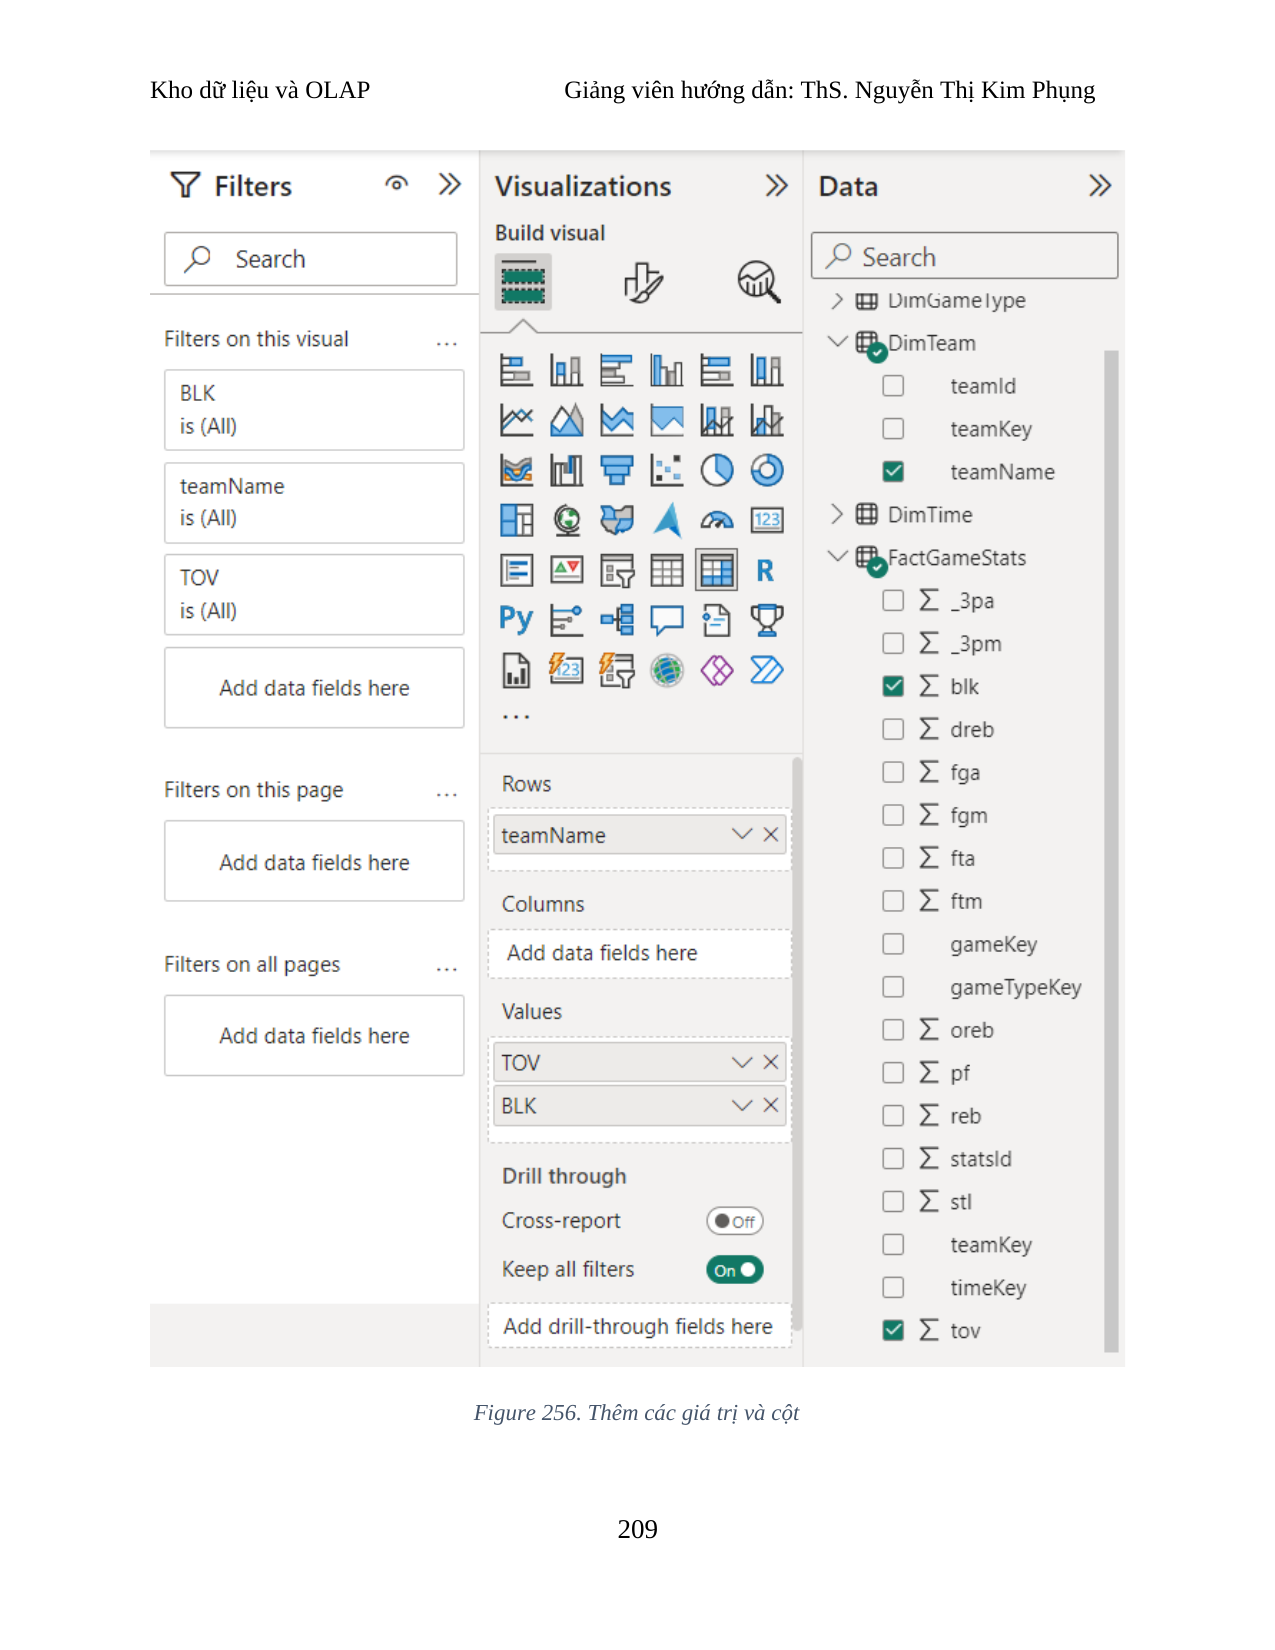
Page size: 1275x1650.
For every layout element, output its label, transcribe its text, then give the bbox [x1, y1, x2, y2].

picture [150, 150, 1125, 1367]
